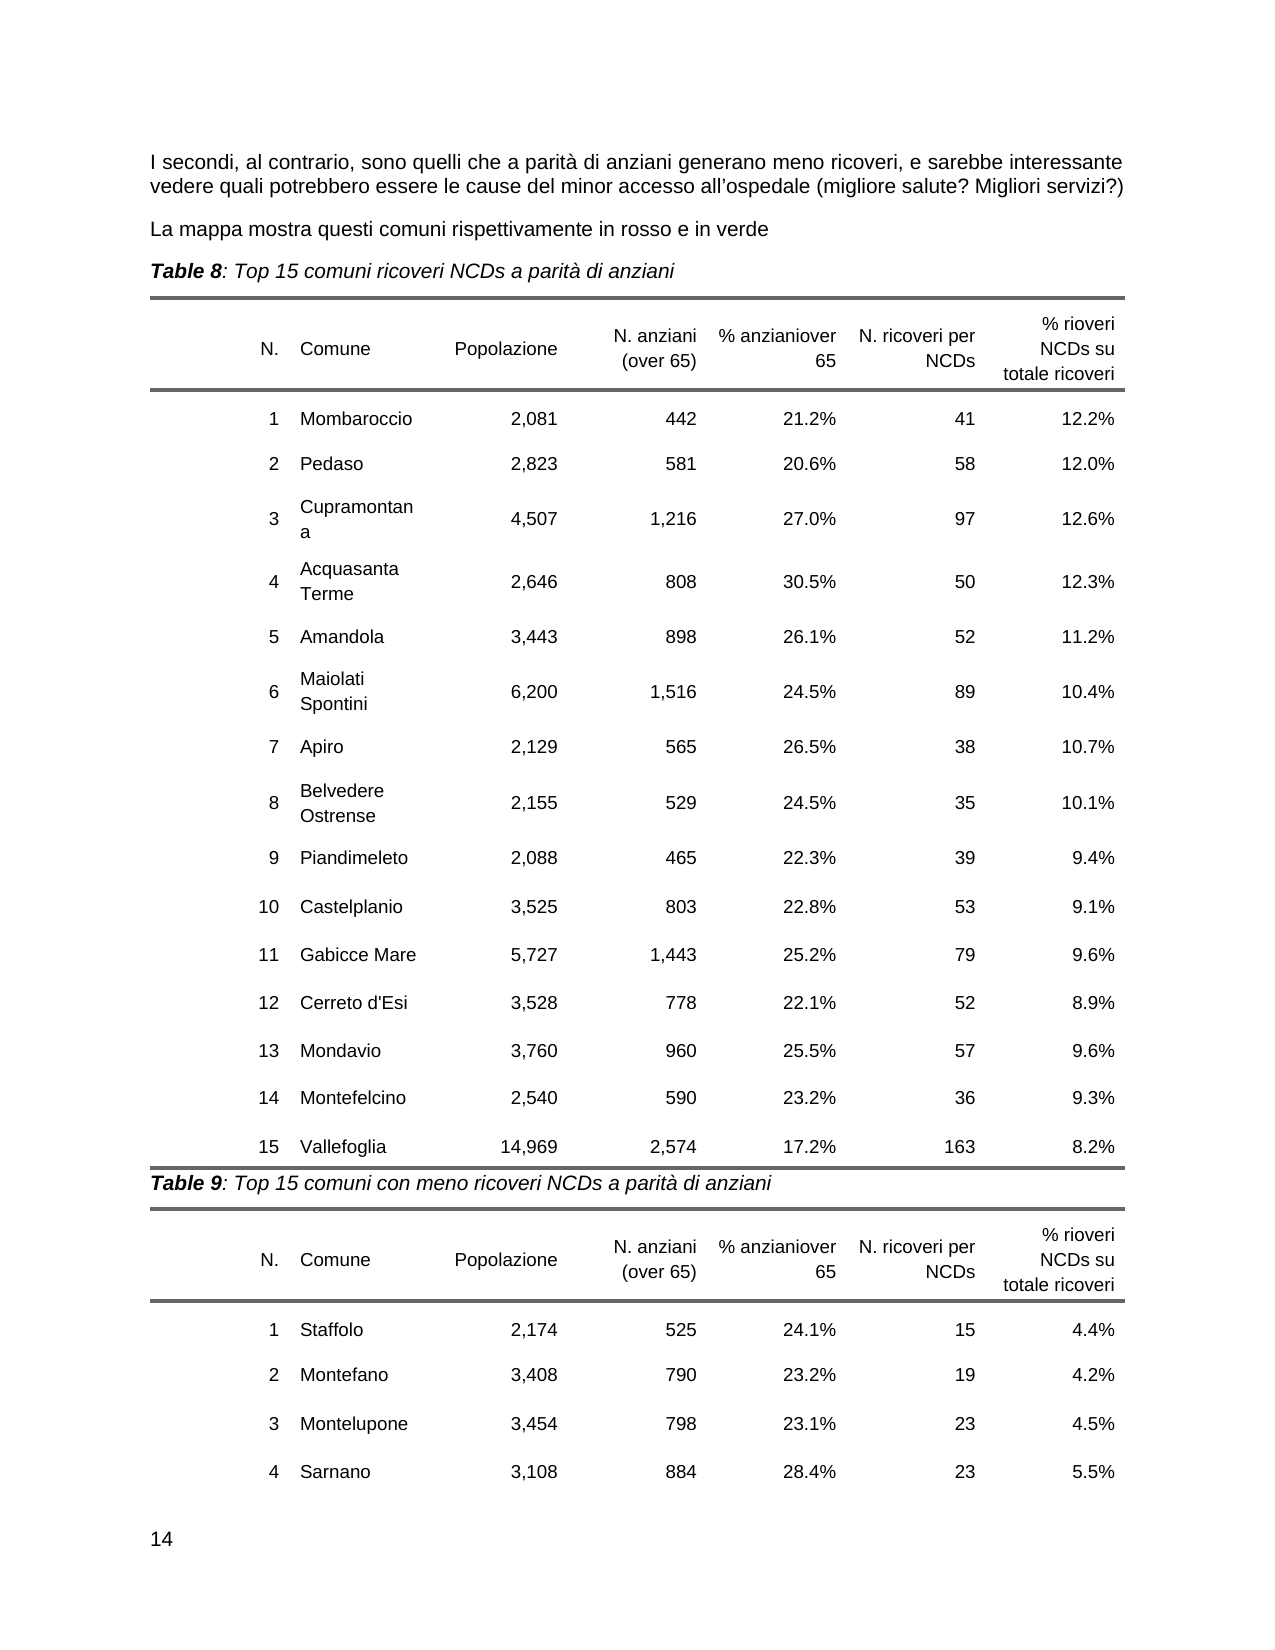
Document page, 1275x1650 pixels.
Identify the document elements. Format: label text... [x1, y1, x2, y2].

table_cell 20.6% [707, 435, 846, 483]
table_cell 23 [846, 1443, 986, 1490]
table_header Comune [289, 1211, 428, 1298]
table_cell Cerreto d'Esi [289, 974, 428, 1022]
table_cell 2,155 [429, 767, 568, 829]
table_cell 4.4% [986, 1303, 1125, 1346]
table_cell 9.6% [986, 1022, 1125, 1069]
table_cell Gabicce Mare [289, 926, 428, 974]
table_cell 79 [846, 926, 986, 974]
table_cell 442 [568, 392, 707, 435]
table_cell 8.9% [986, 974, 1125, 1022]
table_cell 23.1% [707, 1394, 846, 1443]
table_header % rioveri NCDs su totale ricoveri [986, 1211, 1125, 1298]
table_header % anzianiover 65 [707, 1211, 846, 1298]
table_cell 9.6% [986, 926, 1125, 974]
table_cell 1,443 [568, 926, 707, 974]
table_cell 24.5% [707, 655, 846, 718]
table_cell Belvedere Ostrense [289, 767, 428, 829]
table_cell Apiro [289, 718, 428, 767]
table_cell 5 [150, 608, 289, 655]
table_cell 12.6% [986, 483, 1125, 545]
table_cell Piandimeleto [289, 829, 428, 877]
table_cell 2,129 [429, 718, 568, 767]
table_cell 14,969 [429, 1117, 568, 1166]
table_cell 3,454 [429, 1394, 568, 1443]
table_cell 24.1% [707, 1303, 846, 1346]
table_cell 57 [846, 1022, 986, 1069]
table_cell 3,528 [429, 974, 568, 1022]
table_cell 39 [846, 829, 986, 877]
table_header N. [150, 300, 289, 387]
table_cell 9 [150, 829, 289, 877]
table_header Popolazione [429, 1211, 568, 1298]
table_cell Staffolo [289, 1303, 428, 1346]
table_cell 19 [846, 1346, 986, 1394]
table_cell Montefelcino [289, 1069, 428, 1117]
table_cell 52 [846, 608, 986, 655]
table_cell 803 [568, 877, 707, 926]
table_cell 2,174 [429, 1303, 568, 1346]
table_cell 2 [150, 1346, 289, 1394]
table_cell 2 [150, 435, 289, 483]
table_cell 2,646 [429, 545, 568, 608]
table_cell 30.5% [707, 545, 846, 608]
table_cell 22.3% [707, 829, 846, 877]
table_cell 52 [846, 974, 986, 1022]
table_cell 6 [150, 655, 289, 718]
table_cell Amandola [289, 608, 428, 655]
table_cell 1,216 [568, 483, 707, 545]
table_cell Vallefoglia [289, 1117, 428, 1166]
table_cell 1 [150, 1303, 289, 1346]
table_cell 27.0% [707, 483, 846, 545]
table_cell 22.1% [707, 974, 846, 1022]
table_cell 5,727 [429, 926, 568, 974]
table_cell 28.4% [707, 1443, 846, 1490]
table_cell 10.1% [986, 767, 1125, 829]
table_cell 4.2% [986, 1346, 1125, 1394]
table_cell 790 [568, 1346, 707, 1394]
table_cell 1 [150, 392, 289, 435]
table_cell 8.2% [986, 1117, 1125, 1166]
table_header N. ricoveri per NCDs [846, 300, 986, 387]
table_cell 10.7% [986, 718, 1125, 767]
table_cell 2,088 [429, 829, 568, 877]
table_cell 884 [568, 1443, 707, 1490]
table_cell 25.5% [707, 1022, 846, 1069]
table_header % anzianiover 65 [707, 300, 846, 387]
table_cell 581 [568, 435, 707, 483]
table_cell 7 [150, 718, 289, 767]
table_cell 11.2% [986, 608, 1125, 655]
table_cell Maiolati Spontini [289, 655, 428, 718]
table_cell 12.0% [986, 435, 1125, 483]
table_cell 4.5% [986, 1394, 1125, 1443]
text Table : Top 15 comuni con meno ricoveri NCDs a parità di anziani [150, 1170, 1125, 1194]
table_cell 798 [568, 1394, 707, 1443]
table_cell 2,081 [429, 392, 568, 435]
table_cell Montelupone [289, 1394, 428, 1443]
table_header N. ricoveri per NCDs [846, 1211, 986, 1298]
table_cell 22.8% [707, 877, 846, 926]
table_cell 8 [150, 767, 289, 829]
table_cell 10.4% [986, 655, 1125, 718]
table_cell 808 [568, 545, 707, 608]
table_cell 9.4% [986, 829, 1125, 877]
table_cell 36 [846, 1069, 986, 1117]
table_cell Castelplanio [289, 877, 428, 926]
table_cell 3 [150, 483, 289, 545]
table_cell 23.2% [707, 1346, 846, 1394]
table_header % rioveri NCDs su totale ricoveri [986, 300, 1125, 387]
table_cell 3,443 [429, 608, 568, 655]
table_cell 50 [846, 545, 986, 608]
table_cell 4 [150, 545, 289, 608]
table_cell Montefano [289, 1346, 428, 1394]
table_cell 9.1% [986, 877, 1125, 926]
table_cell 3,760 [429, 1022, 568, 1069]
table_cell 778 [568, 974, 707, 1022]
table_cell 53 [846, 877, 986, 926]
table_cell 89 [846, 655, 986, 718]
text La mappa mostra questi comuni rispettivamente in rosso e in verde [150, 217, 1125, 241]
table_cell 3,525 [429, 877, 568, 926]
table_header N. [150, 1211, 289, 1298]
table_cell 97 [846, 483, 986, 545]
table_header Comune [289, 300, 428, 387]
table_cell 58 [846, 435, 986, 483]
table_cell 525 [568, 1303, 707, 1346]
table_cell 1,516 [568, 655, 707, 718]
table_cell 529 [568, 767, 707, 829]
table_cell Cupramontana [289, 483, 428, 545]
table_cell 4 [150, 1443, 289, 1490]
table_cell 11 [150, 926, 289, 974]
table_cell 898 [568, 608, 707, 655]
table_cell Mombaroccio [289, 392, 428, 435]
table_cell Pedaso [289, 435, 428, 483]
table_cell 25.2% [707, 926, 846, 974]
table_cell 23 [846, 1394, 986, 1443]
table_cell 15 [846, 1303, 986, 1346]
table_cell Acquasanta Terme [289, 545, 428, 608]
table_cell 10 [150, 877, 289, 926]
table_cell 35 [846, 767, 986, 829]
table_cell 17.2% [707, 1117, 846, 1166]
table_cell 3 [150, 1394, 289, 1443]
table_cell 13 [150, 1022, 289, 1069]
table_cell 26.5% [707, 718, 846, 767]
table_cell 6,200 [429, 655, 568, 718]
table_cell 15 [150, 1117, 289, 1166]
table_header N. anziani (over 65) [568, 300, 707, 387]
table_cell 465 [568, 829, 707, 877]
table_cell 960 [568, 1022, 707, 1069]
table_cell 38 [846, 718, 986, 767]
table_cell Mondavio [289, 1022, 428, 1069]
text I secondi, al contrario, sono quelli che a parità di anziani generano meno ricoveri, e sarebbe interessante vedere quali potrebbero essere le cause del minor accesso all’ospedale (migliore salute? Migliori servizi?) [150, 150, 1125, 198]
table_cell 4,507 [429, 483, 568, 545]
text Table : Top 15 comuni ricoveri NCDs a parità di anziani [150, 259, 1125, 283]
table_cell 12 [150, 974, 289, 1022]
table_cell 26.1% [707, 608, 846, 655]
table_cell 5.5% [986, 1443, 1125, 1490]
table_cell Sarnano [289, 1443, 428, 1490]
table_header N. anziani (over 65) [568, 1211, 707, 1298]
table_cell 3,108 [429, 1443, 568, 1490]
table_cell 23.2% [707, 1069, 846, 1117]
table_cell 3,408 [429, 1346, 568, 1394]
table_cell 12.3% [986, 545, 1125, 608]
table_cell 2,823 [429, 435, 568, 483]
table_header Popolazione [429, 300, 568, 387]
table_cell 2,540 [429, 1069, 568, 1117]
table_cell 21.2% [707, 392, 846, 435]
table_cell 41 [846, 392, 986, 435]
table_cell 590 [568, 1069, 707, 1117]
table_cell 2,574 [568, 1117, 707, 1166]
table_cell 565 [568, 718, 707, 767]
table_cell 24.5% [707, 767, 846, 829]
table_cell 14 [150, 1069, 289, 1117]
table_cell 9.3% [986, 1069, 1125, 1117]
table_cell 12.2% [986, 392, 1125, 435]
table_cell 163 [846, 1117, 986, 1166]
